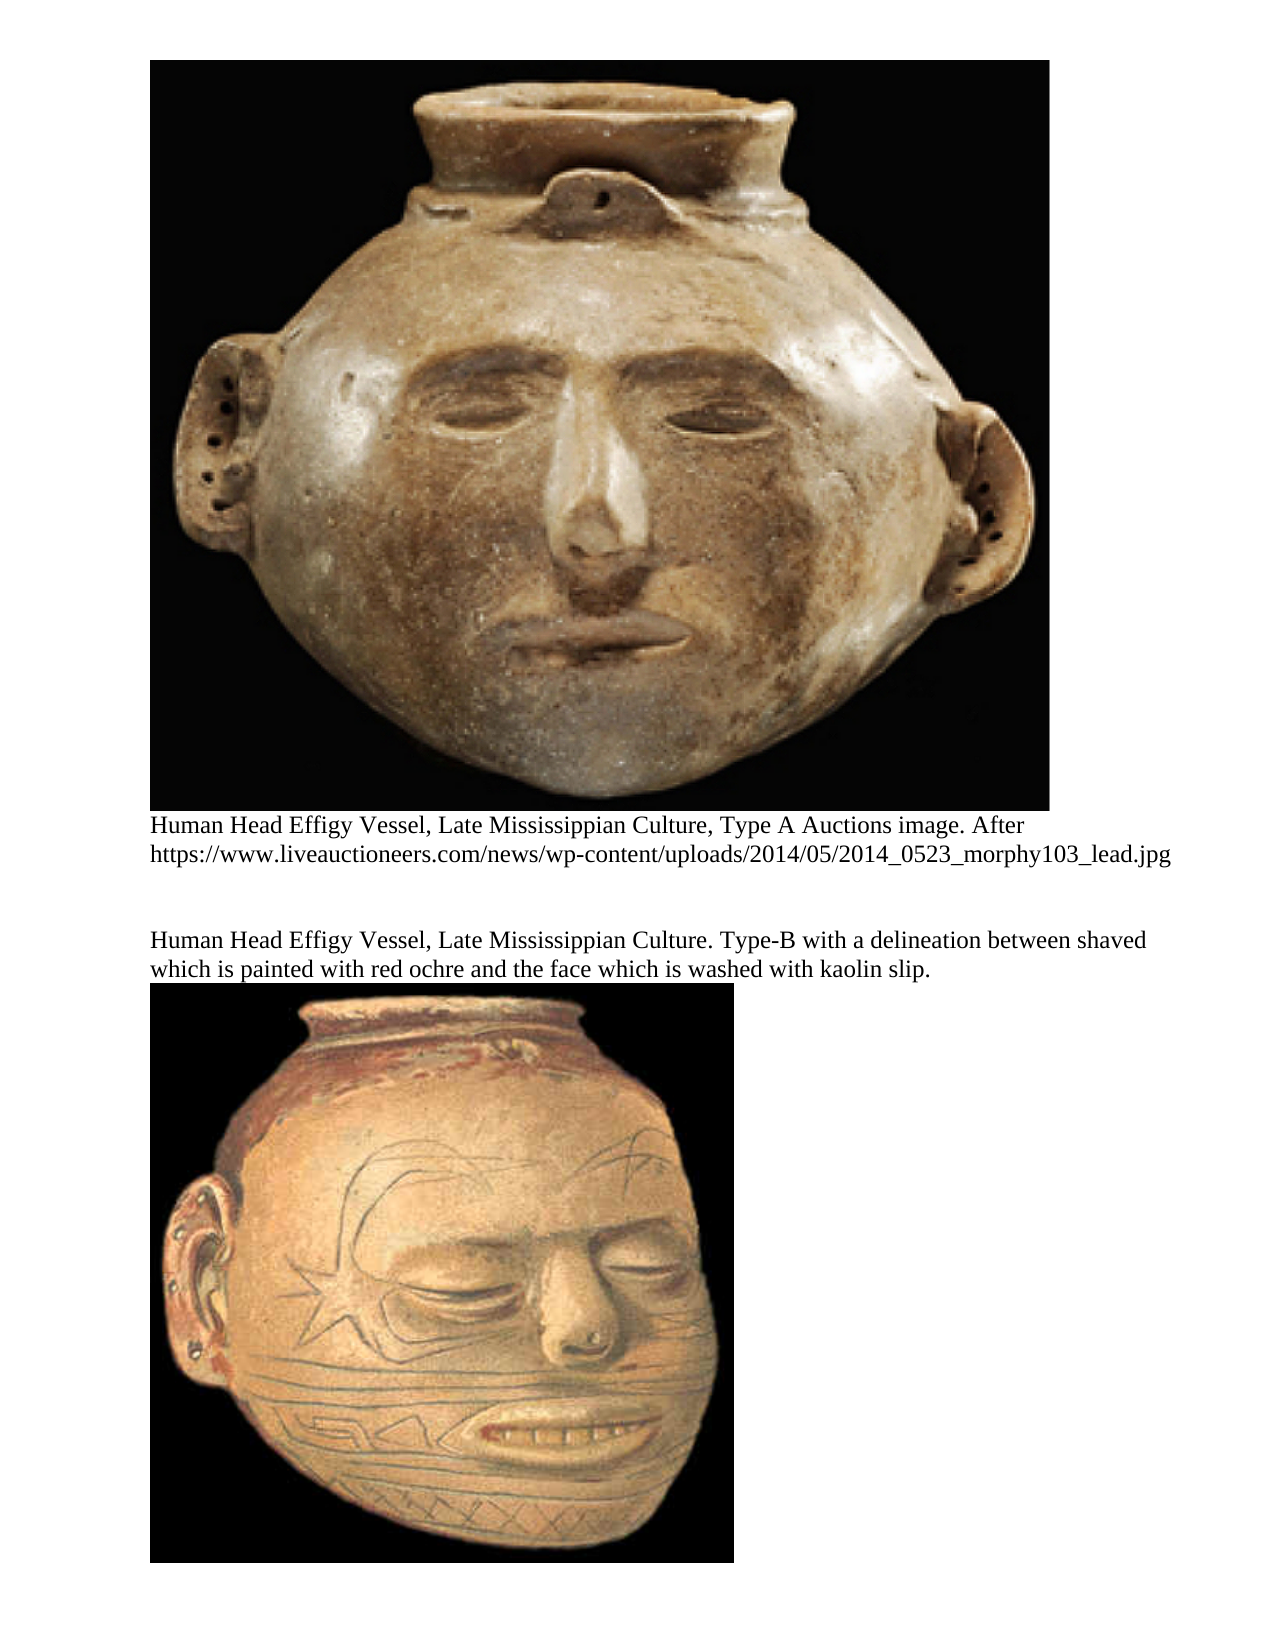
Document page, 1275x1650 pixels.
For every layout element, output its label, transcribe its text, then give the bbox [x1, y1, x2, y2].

text Human Head Effigy Vessel, Late Mississippian Culture. Type-B with a delineation between shaved which is painted with red ochre and the face which is washed with kaolin slip. [150, 926, 1215, 983]
text Human Head Effigy Vessel, Late Mississippian Culture, Type A Auctions image. After https://www.liveauctioneers.com/news/wp-content/uploads/2014/05/2014_0523_morphy103_lead.jpg [150, 811, 1215, 868]
picture [150, 983, 735, 1563]
